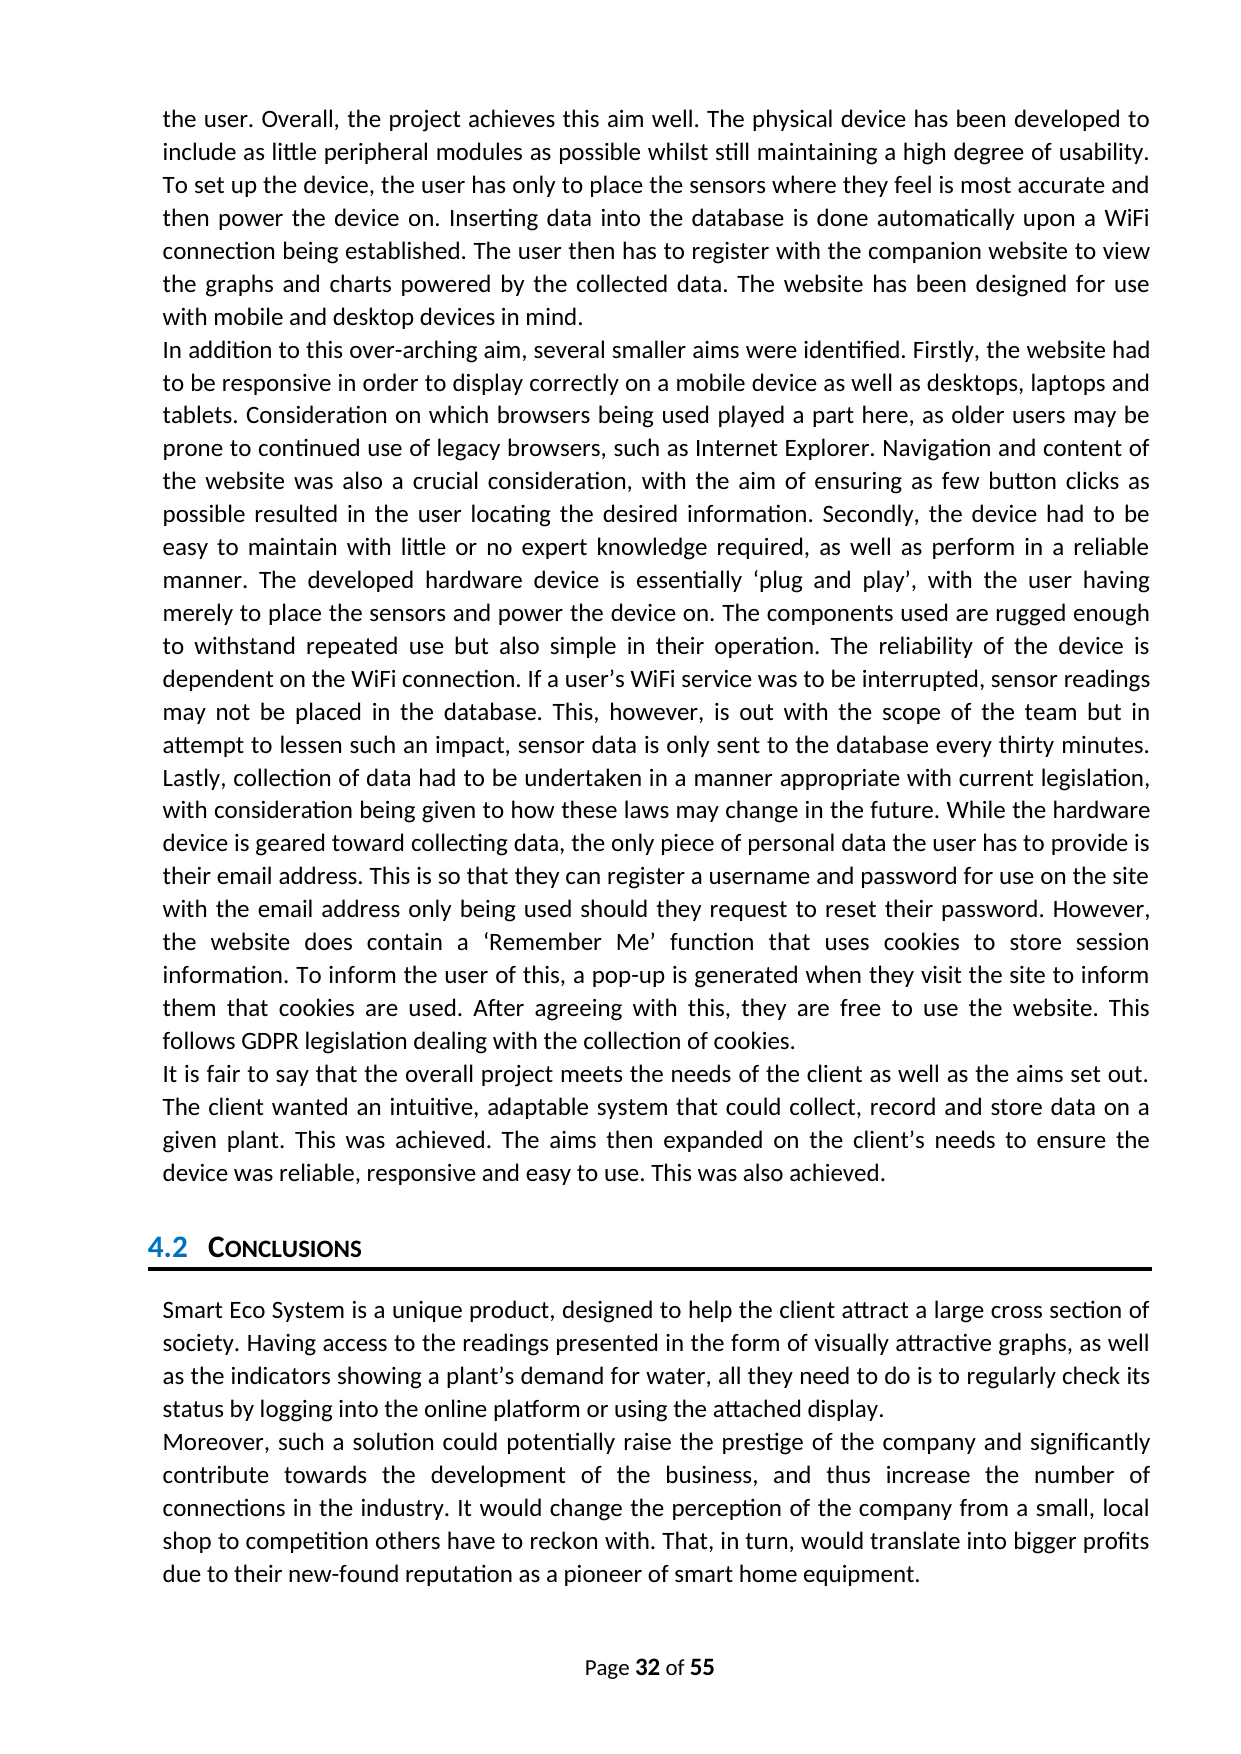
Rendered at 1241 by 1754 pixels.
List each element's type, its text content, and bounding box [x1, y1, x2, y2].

list Smart Eco System is a unique product, designed to help the client attract a large cross section of society. Having access to the readings presented in the form of visually attractive graphs, as well as the indicators showing a plant’s demand for water, all they need to do is to regularly check its status by logging into the online platform or using the attached display. [162, 1294, 1152, 1424]
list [162, 103, 1152, 331]
list In addition to this over-arching aim, several smaller aims were identified. Firstly, the website had to be responsive in order to display correctly on a mobile device as well as desktops, laptops and tablets. Consideration on which browsers being used played a part here, as older users may be prone to continued use of legacy browsers, such as Internet Explorer. Navigation and content of the website was also a crucial consideration, with the aim of ensuring as few button clicks as possible resulted in the user locating the desired information. Secondly, the device had to be easy to maintain with little or no expert knowledge required, as well as perform in a reliable manner. The developed hardware device is essentially ‘plug and play’, with the user having merely to place the sensors and power the device on. The components used are rugged enough to withstand repeated use but also simple in their operation. The reliability of the device is dependent on the WiFi connection. If a user’s WiFi service was to be interrupted, sensor readings may not be placed in the database. This, however, is out with the scope of the team but in attempt to lessen such an impact, sensor data is only sent to the database every thirty minutes. Lastly, collection of data had to be undertaken in a manner appropriate with current legislation, with consideration being given to how these laws may change in the future. While the hardware device is geared toward collecting data, the only piece of personal data the user has to provide is their email address. This is so that they can register a username and password for use on the site with the email address only being used should they request to reset their password. However, the website does contain a ‘Remember Me’ function that uses cookies to store session information. To inform the user of this, a pop-up is generated when they visit the site to inform them that cookies are used. After agreeing with this, they are free to use the website. This follows GDPR legislation dealing with the collection of cookies. [162, 334, 1152, 1056]
list Moreover, such a solution could potentially raise the prestige of the company and significantly contribute towards the development of the business, and thus increase the number of connections in the industry. It would change the perception of the company from a small, local shop to competition others have to reckon with. That, in turn, would translate into bigger profits due to their new-found reputation as a pioneer of smart home equipment. [162, 1426, 1152, 1588]
list It is fair to say that the overall project meets the needs of the client as well as the aims set out. The client wanted an intuitive, adaptable system that could collect, record and store data on a given plant. This was achieved. The aims then expanded on the client’s needs to ensure the device was reliable, responsive and easy to use. This was also achieved. [162, 1058, 1152, 1187]
subtitle Conclusions [148, 1227, 1152, 1267]
